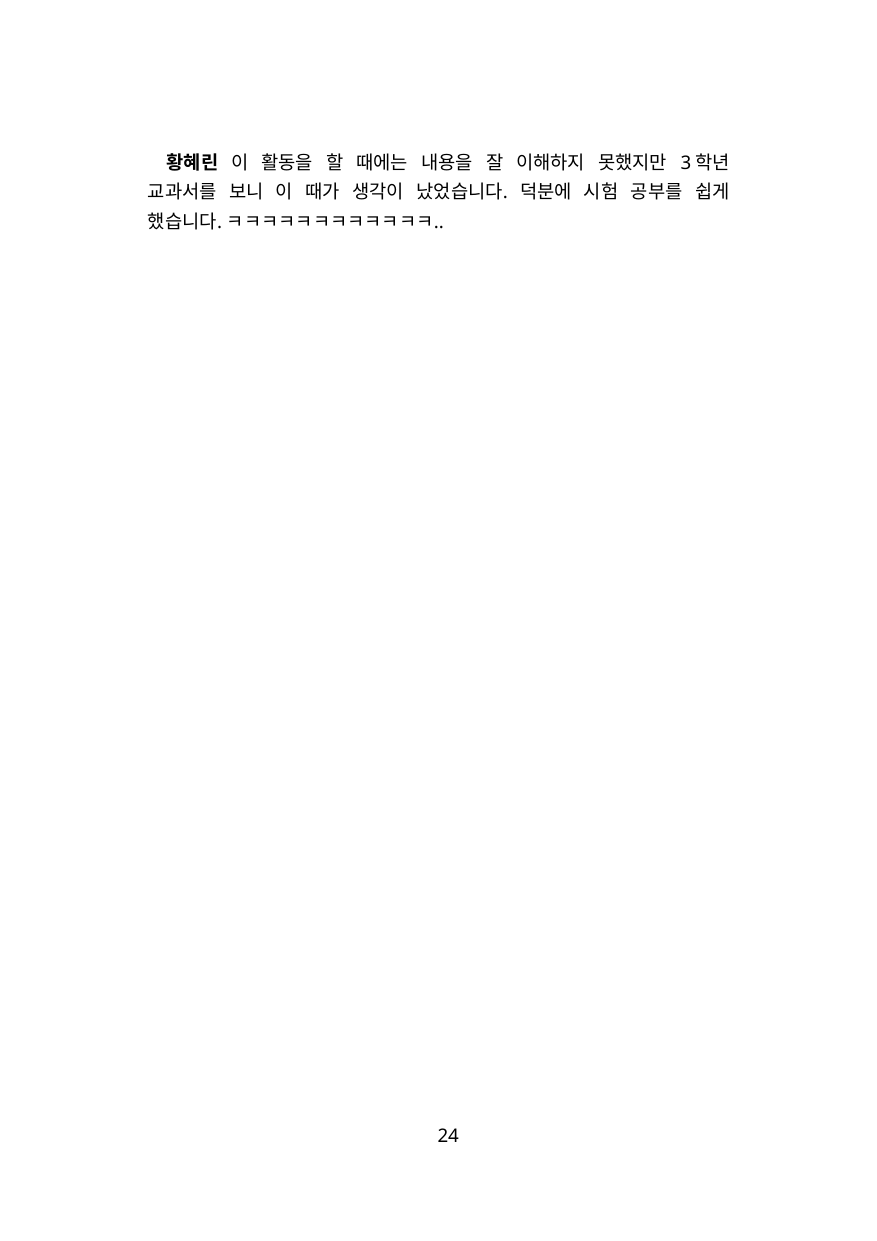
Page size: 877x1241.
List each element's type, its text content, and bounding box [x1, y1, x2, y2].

text 황혜린 이 활동을 할 때에는 내용을 잘 이해하지 못했지만 3학년 교과서를 보니 이 때가 생각이 났었습니다. 덕분에 시험 공부를 쉽게 했습니다. ㅋㅋㅋㅋㅋㅋㅋㅋㅋㅋㅋㅋ.. [148, 148, 729, 233]
